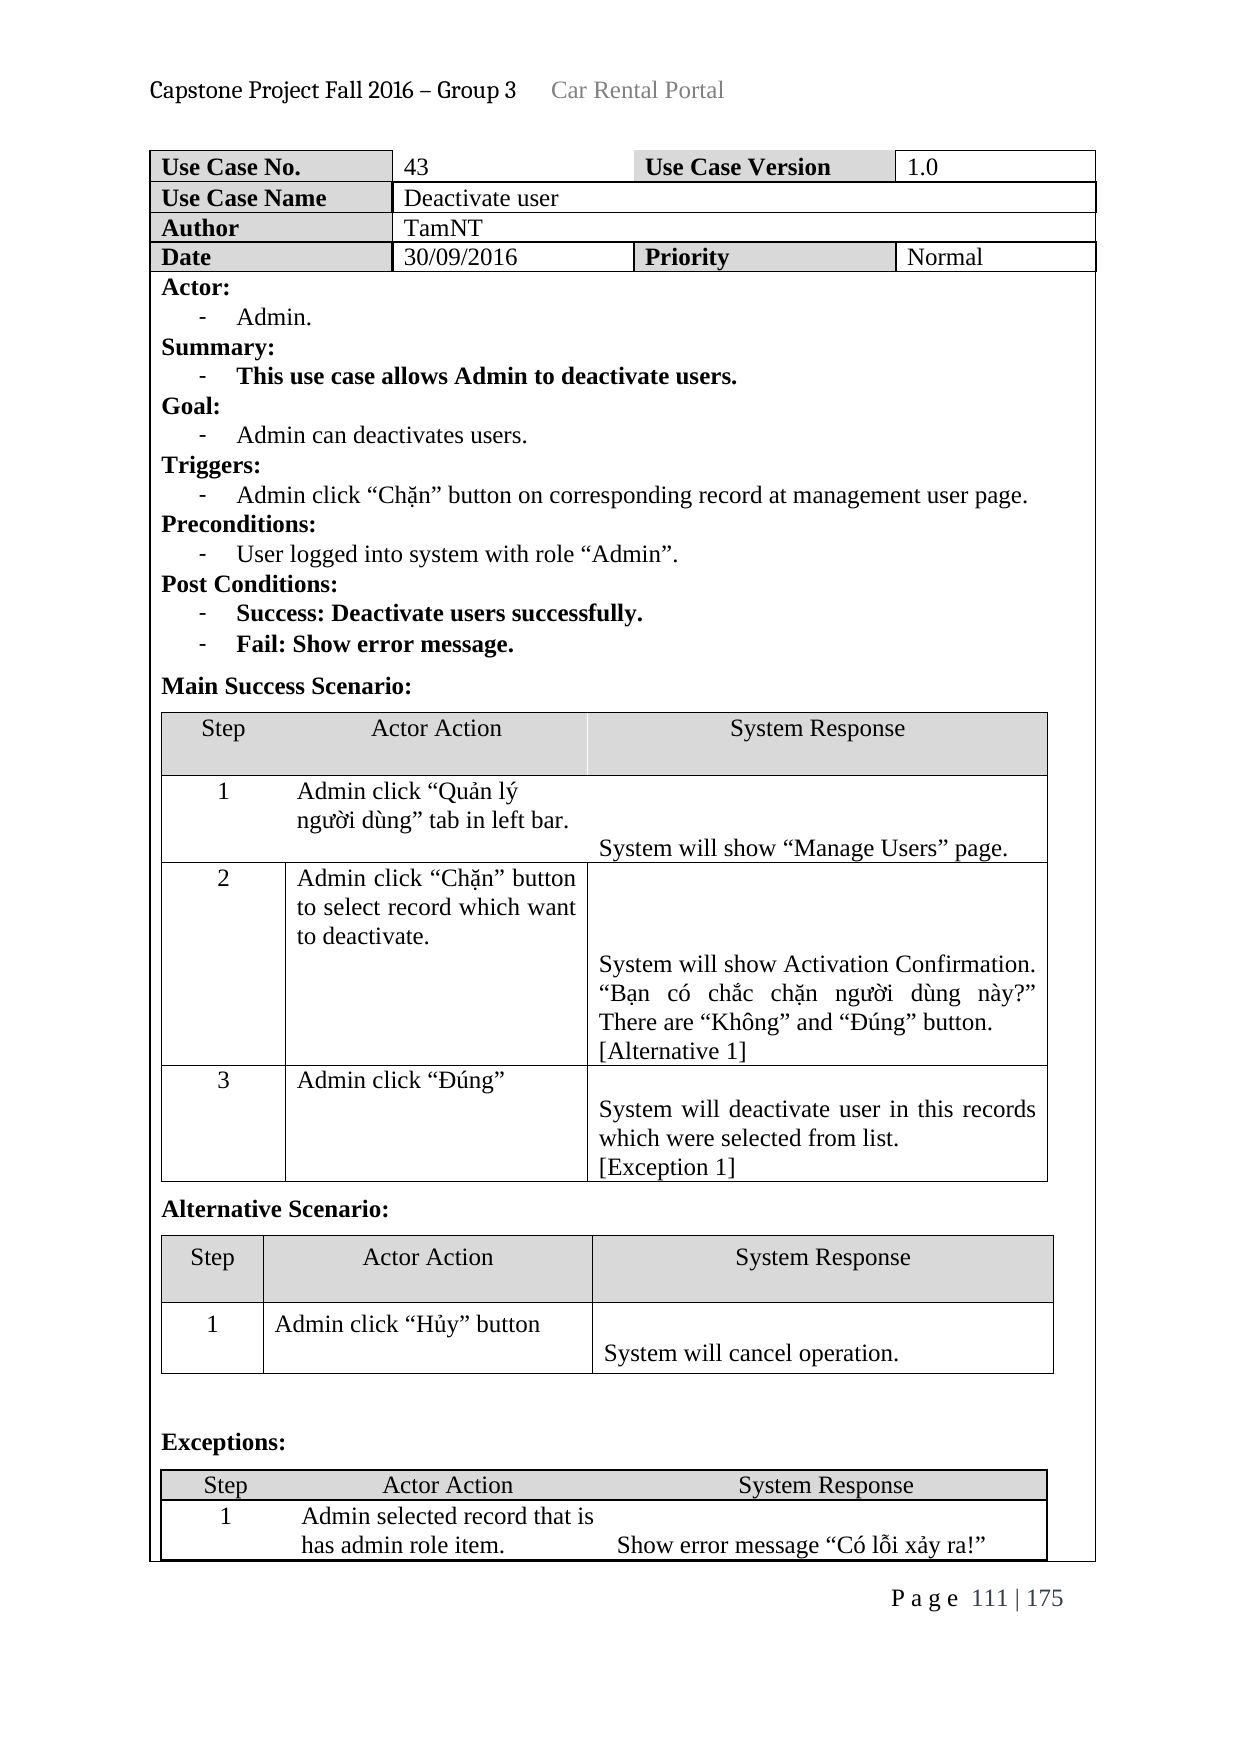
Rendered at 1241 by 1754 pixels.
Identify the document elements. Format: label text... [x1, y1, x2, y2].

table_cell Author [151, 213, 392, 241]
table_cell 43 [393, 150, 633, 181]
table_cell Deactivate user [394, 183, 1095, 212]
table_cell Use Case Name [151, 182, 391, 212]
table_cell 1.0 [896, 151, 1095, 181]
table_cell TamNT [393, 213, 1095, 241]
table_cell Normal [897, 243, 1095, 271]
table_cell Date [151, 243, 391, 271]
table_cell Use Case No. [151, 151, 392, 181]
table_cell Priority [635, 243, 895, 271]
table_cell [151, 272, 1095, 1561]
table_cell Use Case Version [634, 150, 895, 181]
table_cell 30/09/2016 [394, 243, 633, 271]
